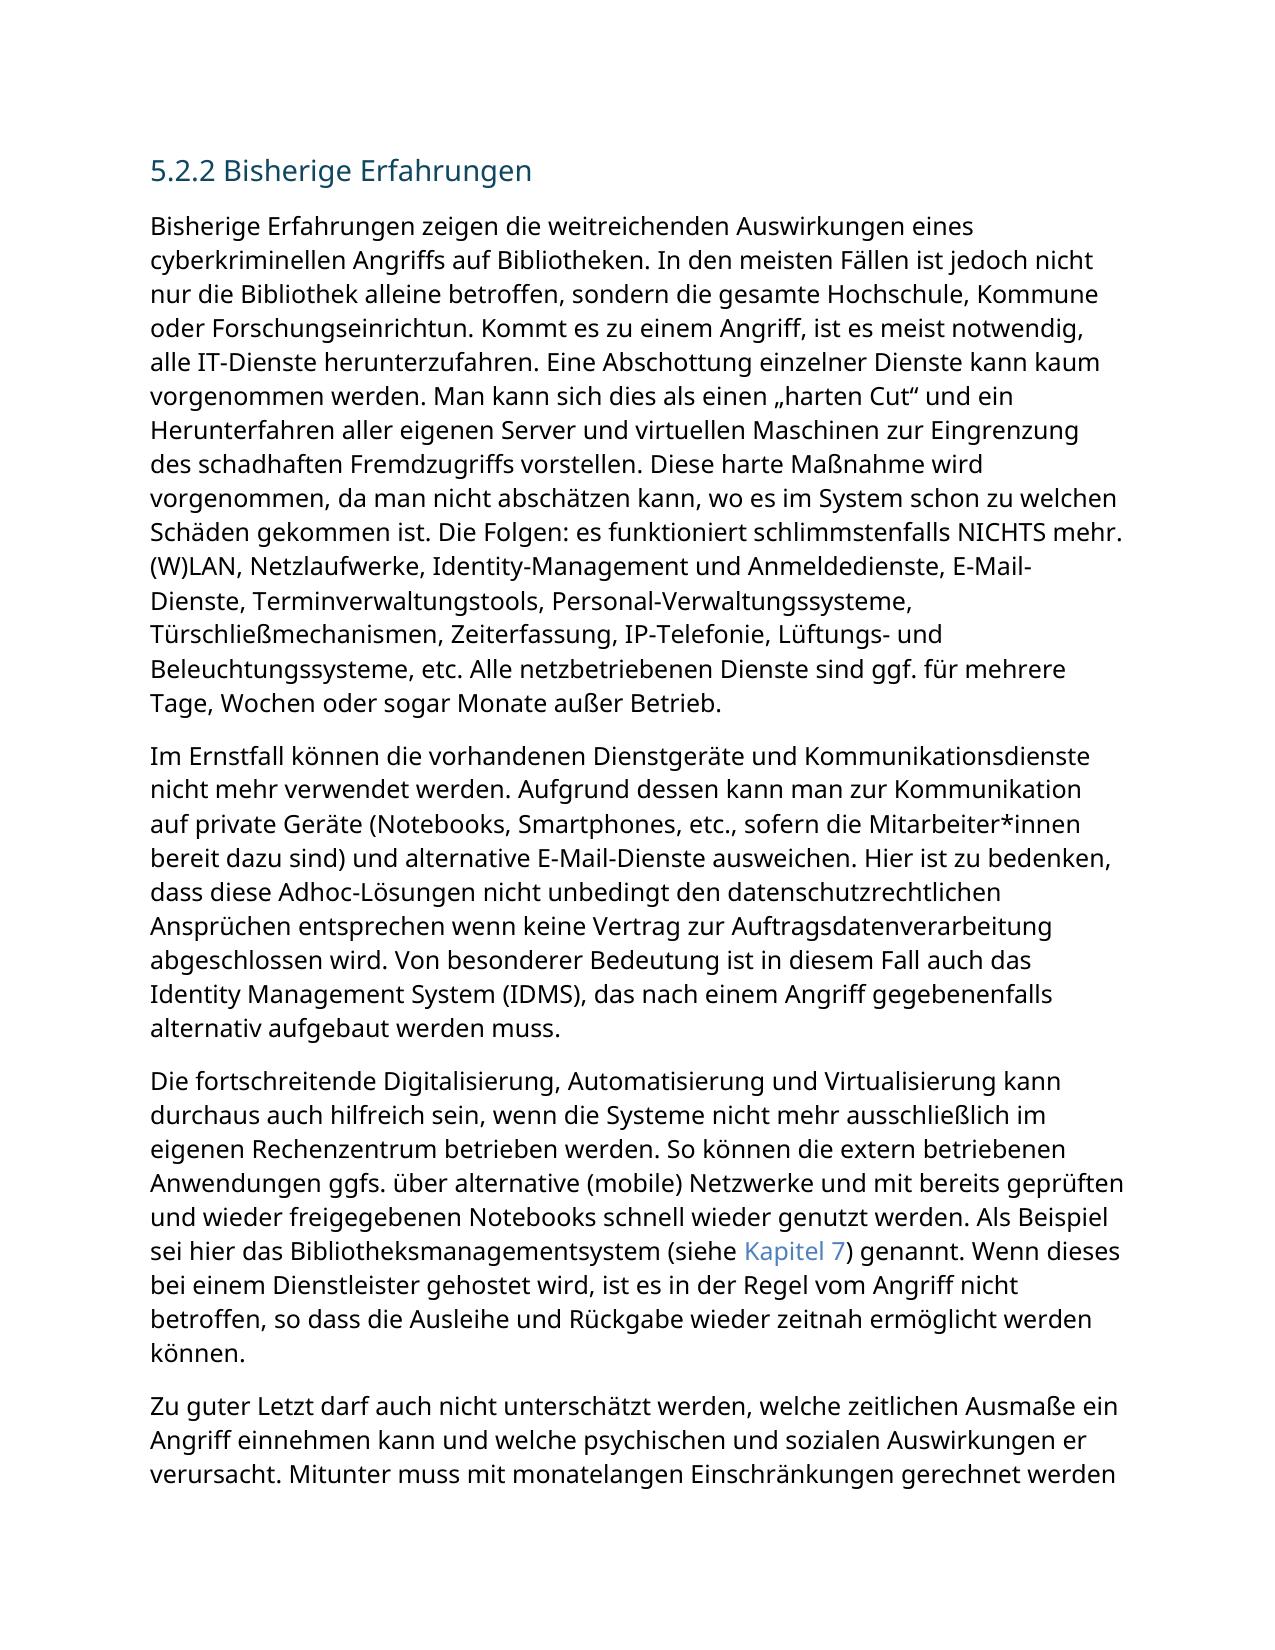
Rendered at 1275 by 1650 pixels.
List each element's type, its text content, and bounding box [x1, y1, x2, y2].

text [150, 1389, 1125, 1491]
text Bisherige Erfahrungen zeigen die weitreichenden Auswirkungen eines cyberkriminellen Angriffs auf Bibliotheken. In den meisten Fällen ist jedoch nicht nur die Bibliothek alleine betroffen, sondern die gesamte Hochschule, Kommune oder Forschungseinrichtun. Kommt es zu einem Angriff, ist es meist notwendig, alle IT-Dienste herunterzufahren. Eine Abschottung einzelner Dienste kann kaum vorgenommen werden. Man kann sich dies als einen „harten Cut“ und ein Herunterfahren aller eigenen Server und virtuellen Maschinen zur Eingrenzung des schadhaften Fremdzugriffs vorstellen. Diese harte Maßnahme wird vorgenommen, da man nicht abschätzen kann, wo es im System schon zu welchen Schäden gekommen ist. Die Folgen: es funktioniert schlimmstenfalls NICHTS mehr. (W)LAN, Netzlaufwerke, Identity-Management und Anmeldedienste, E-Mail-Dienste, Terminverwaltungstools, Personal-Verwaltungssysteme, Türschließmechanismen, Zeiterfassung, IP-Telefonie, Lüftungs- und Beleuchtungssysteme, etc. Alle netzbetriebenen Dienste sind ggf. für mehrere Tage, Wochen oder sogar Monate außer Betrieb. [150, 208, 1125, 719]
text Im Ernstfall können die vorhandenen Dienstgeräte und Kommunikationsdienste nicht mehr verwendet werden. Aufgrund dessen kann man zur Kommunikation auf private Geräte (Notebooks, Smartphones, etc., sofern die Mitarbeiter*innen bereit dazu sind) und alternative E-Mail-Dienste ausweichen. Hier ist zu bedenken, dass diese Adhoc-Lösungen nicht unbedingt den datenschutzrechtlichen Ansprüchen entsprechen wenn keine Vertrag zur Auftragsdatenverarbeitung abgeschlossen wird. Von besonderer Bedeutung ist in diesem Fall auch das Identity Management System (IDMS), das nach einem Angriff gegebenenfalls alternativ aufgebaut werden muss. [150, 738, 1125, 1045]
text Die fortschreitende Digitalisierung, Automatisierung und Virtualisierung kann durchaus auch hilfreich sein, wenn die Systeme nicht mehr ausschließlich im eigenen Rechenzentrum betrieben werden. So können die extern betriebenen Anwendungen ggfs. über alternative (mobile) Netzwerke und mit bereits geprüften und wieder freigegebenen Notebooks schnell wieder genutzt werden. Als Beispiel sei hier das Bibliotheksmanagementsystem (siehe Kapitel 7) genannt. Wenn dieses bei einem Dienstleister gehostet wird, ist es in der Regel vom Angriff nicht betroffen, so dass die Ausleihe und Rückgabe wieder zeitnah ermöglicht werden können. [150, 1063, 1125, 1370]
subtitle 5.2.2 Bisherige Erfahrungen [150, 150, 1125, 190]
